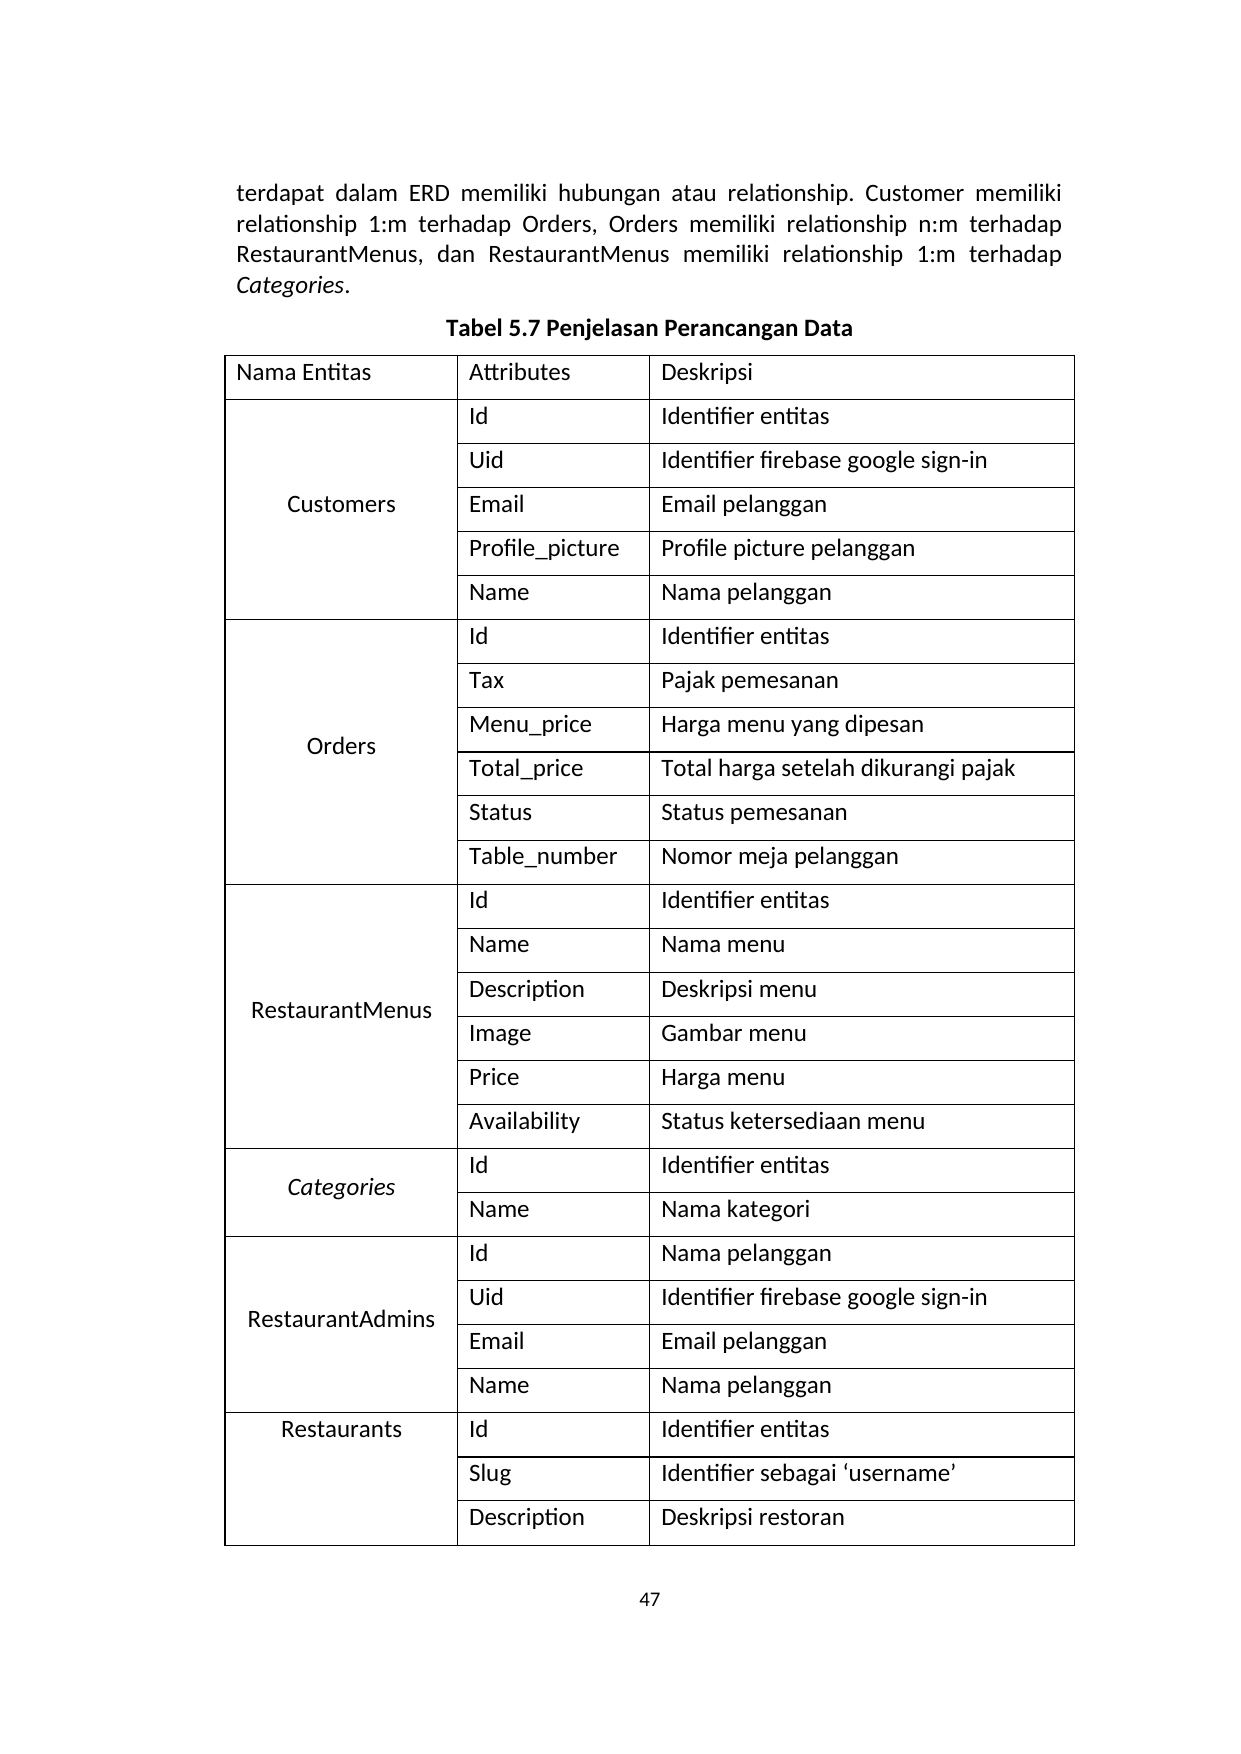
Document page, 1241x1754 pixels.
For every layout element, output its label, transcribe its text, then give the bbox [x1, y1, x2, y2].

table_cell Uid [458, 444, 649, 487]
table_cell Name [458, 1369, 649, 1412]
table_header Nama Entitas [226, 356, 457, 399]
table_cell Id [458, 1237, 649, 1280]
table_cell Nama pelanggan [650, 1369, 1074, 1412]
table_cell Harga menu yang dipesan [650, 708, 1074, 751]
table_cell Deskripsi menu [650, 973, 1074, 1016]
table_cell Profile_picture [458, 532, 649, 575]
table_header Attributes [458, 356, 649, 399]
table_cell Gambar menu [650, 1017, 1074, 1060]
table_cell Name [458, 576, 649, 619]
table_cell Email pelanggan [650, 488, 1074, 531]
table_cell Customers [226, 400, 457, 619]
table_cell Tax [458, 664, 649, 707]
table_cell Identifier entitas [650, 1149, 1074, 1192]
table_cell Id [458, 1149, 649, 1192]
table_cell Email [458, 1325, 649, 1368]
table_cell Harga menu [650, 1061, 1074, 1104]
table_cell Description [458, 1501, 649, 1544]
table_cell Email [458, 488, 649, 531]
table_cell Menu_price [458, 708, 649, 751]
table_cell Identifier entitas [650, 885, 1074, 928]
table_cell RestaurantMenus [226, 885, 457, 1148]
table_cell Status pemesanan [650, 796, 1074, 839]
table_cell Identifier firebase google sign-in [650, 1281, 1074, 1324]
table_cell Id [458, 1413, 649, 1456]
table_cell Total_price [458, 753, 649, 795]
table_cell Nama pelanggan [650, 576, 1074, 619]
table_cell Identifier sebagai ‘username’ [650, 1458, 1074, 1500]
table_cell Total harga setelah dikurangi pajak [650, 753, 1074, 795]
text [236, 177, 1063, 299]
table_cell Deskripsi restoran [650, 1501, 1074, 1544]
table_cell Name [458, 929, 649, 972]
table_cell RestaurantAdmins [226, 1237, 457, 1412]
table_cell Nomor meja pelanggan [650, 841, 1074, 883]
table_cell Identifier entitas [650, 400, 1074, 443]
table_cell Id [458, 620, 649, 663]
table_cell Table_number [458, 841, 649, 883]
table_cell Identifier firebase google sign-in [650, 444, 1074, 487]
table_cell Pajak pemesanan [650, 664, 1074, 707]
table_cell Image [458, 1017, 649, 1060]
table_cell Restaurants [226, 1413, 457, 1544]
table_cell Id [458, 885, 649, 928]
table_cell Availability [458, 1105, 649, 1148]
table_cell Description [458, 973, 649, 1016]
table_cell Name [458, 1193, 649, 1236]
table_cell Email pelanggan [650, 1325, 1074, 1368]
table_cell Orders [226, 620, 457, 883]
table_cell Categories [226, 1149, 457, 1236]
table_cell Status ketersediaan menu [650, 1105, 1074, 1148]
table_cell Identifier entitas [650, 1413, 1074, 1456]
table_cell Id [458, 400, 649, 443]
table_cell Status [458, 796, 649, 839]
table_cell Uid [458, 1281, 649, 1324]
table_cell Nama pelanggan [650, 1237, 1074, 1280]
table_cell Price [458, 1061, 649, 1104]
table_cell Profile picture pelanggan [650, 532, 1074, 575]
table_header Deskripsi [650, 356, 1074, 399]
table_cell Identifier entitas [650, 620, 1074, 663]
table_cell Nama menu [650, 929, 1074, 972]
table_cell Nama kategori [650, 1193, 1074, 1236]
table_cell Slug [458, 1458, 649, 1500]
